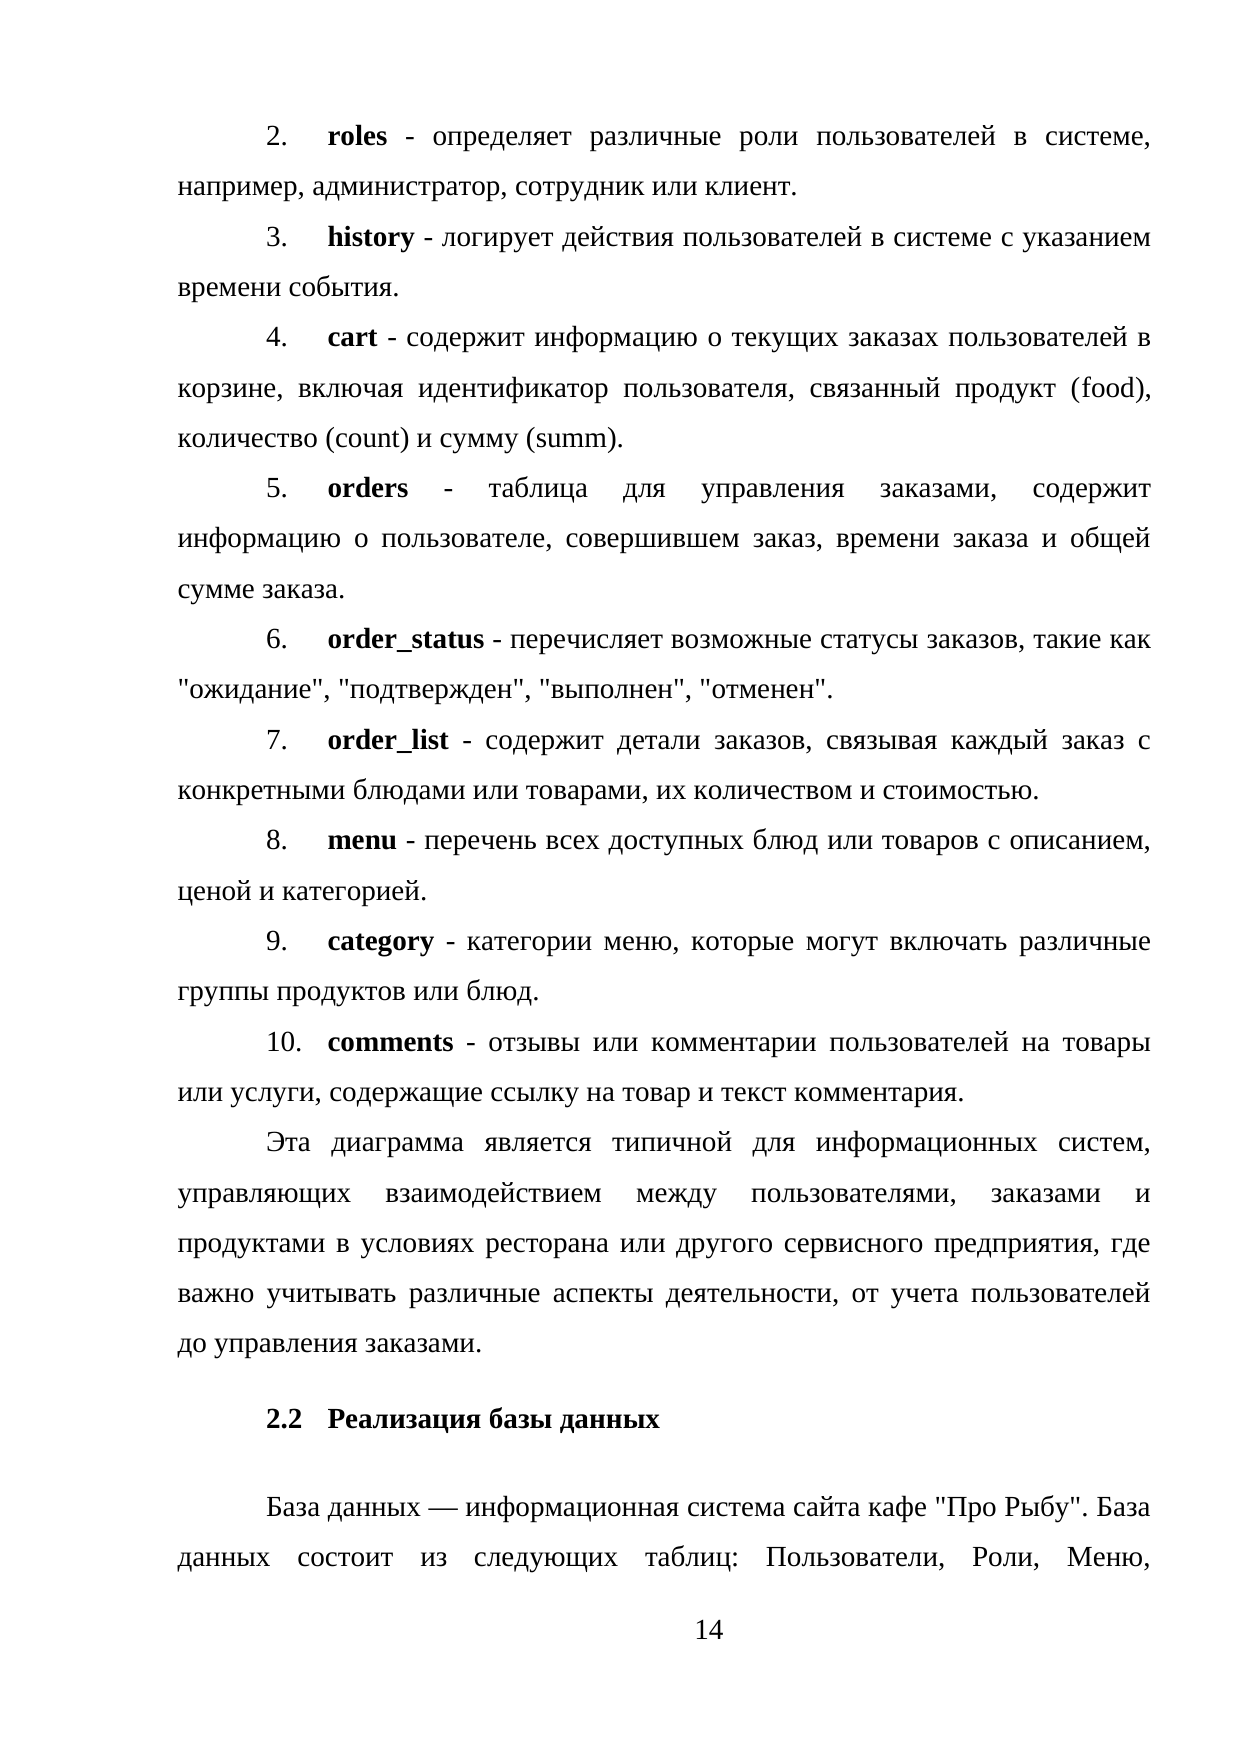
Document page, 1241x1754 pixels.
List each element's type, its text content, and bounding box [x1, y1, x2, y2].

list history - логирует действия пользователей в системе с указанием времени события. [177, 219, 1152, 303]
text Эта диаграмма является типичной для информационных систем, управляющих взаимодействием между пользователями, заказами и продуктами в условиях ресторана или другого сервисного предприятия, где важно учитывать различные аспекты деятельности, от учета пользователей до управления заказами. [177, 1124, 1152, 1359]
list order_list - содержит детали заказов, связывая каждый заказ с конкретными блюдами или товарами, их количеством и стоимостью. [177, 722, 1152, 806]
subtitle 2.2 Реализация базы данных [177, 1401, 1152, 1434]
list cart - содержит информацию о текущих заказах пользователей в корзине, включая идентификатор пользователя, связанный продукт (food), количество (count) и сумму (summ). [177, 319, 1152, 453]
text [177, 1489, 1152, 1573]
list order_status - перечисляет возможные статусы заказов, такие как "ожидание", "подтвержден", "выполнен", "отменен". [177, 621, 1152, 705]
list comments - отзывы или комментарии пользователей на товары или услуги, содержащие ссылку на товар и текст комментария. [177, 1024, 1152, 1108]
list menu - перечень всех доступных блюд или товаров с описанием, ценой и категорией. [177, 822, 1152, 906]
list category - категории меню, которые могут включать различные группы продуктов или блюд. [177, 923, 1152, 1007]
list orders - таблица для управления заказами, содержит информацию о пользователе, совершившем заказ, времени заказа и общей сумме заказа. [177, 470, 1152, 604]
list roles - определяет различные роли пользователей в системе, например, администратор, сотрудник или клиент. [177, 118, 1152, 202]
